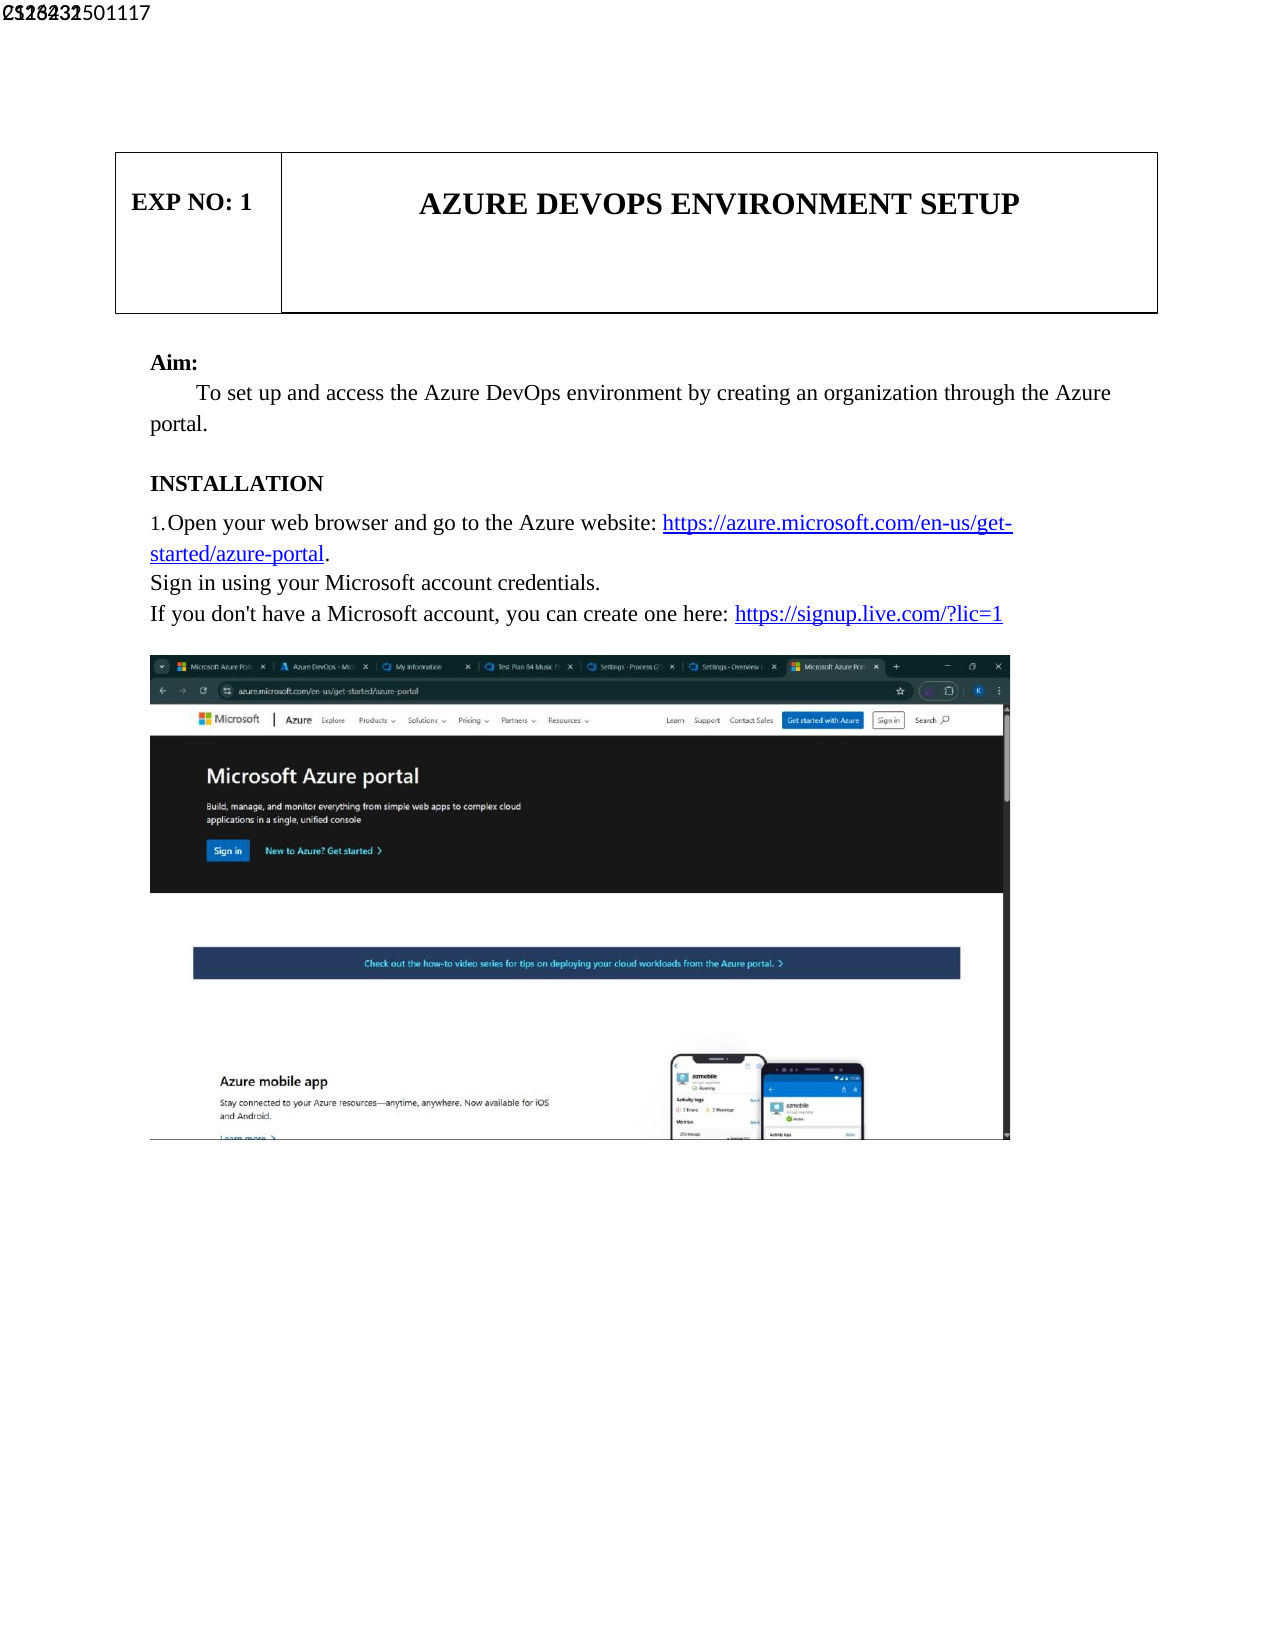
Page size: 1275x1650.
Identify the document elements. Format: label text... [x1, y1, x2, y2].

list Open your web browser and go to the Azure website: https://azure.microsoft.com/en-us/get- started/azure-portal. [150, 509, 1013, 566]
text Sign in using your Microsoft account credentials. [150, 570, 1162, 596]
text Aim: [150, 349, 1162, 375]
text If you don't have a Microsoft account, you can create one here: https://signup.live.com/?lic=1 [150, 600, 1162, 626]
text INSTALLATION [150, 470, 1162, 496]
text To set up and access the Azure DevOps environment by creating an organization through the Azure portal. [150, 379, 1160, 436]
picture [150, 655, 1011, 1140]
